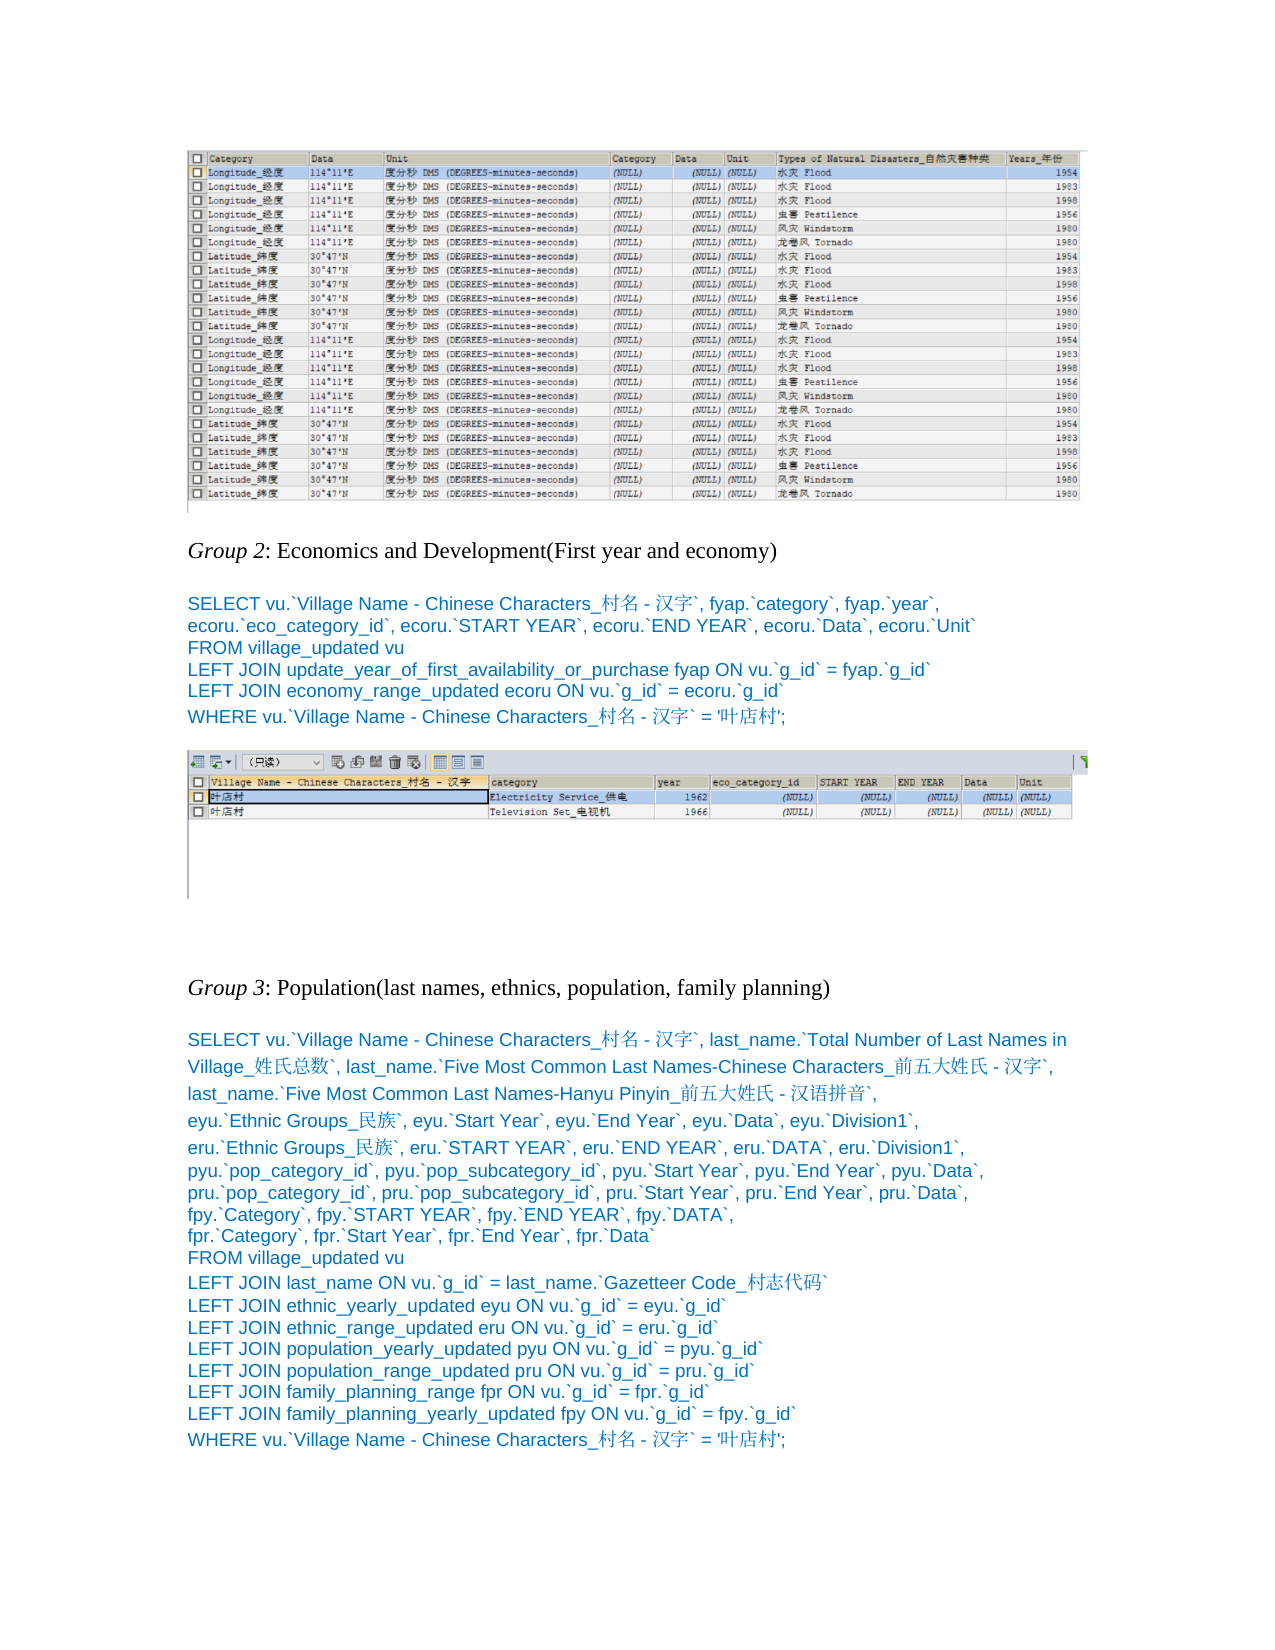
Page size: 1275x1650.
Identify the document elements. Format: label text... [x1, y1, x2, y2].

text SELECT vu.`Village Name - Chinese Characters_村名 - 汉字`, last_name.`Total Number of Last Names in Village_姓氏总数`, last_name.`Five Most Common Last Names-Chinese Characters_前五大姓氏 - 汉字`, last_name.`Five Most Common Last Names-Hanyu Pinyin_前五大姓氏 - 汉语拼音`, [187, 1025, 1087, 1106]
text LEFT JOIN economy_range_updated ecoru ON vu.`g_id` = ecoru.`g_id` [187, 680, 1087, 702]
text eru.`Ethnic Groups_民族`, eru.`START YEAR`, eru.`END YEAR`, eru.`DATA`, eru.`Division1`, [187, 1133, 1087, 1160]
text WHERE vu.`Village Name - Chinese Characters_村名 - 汉字` = '叶店村'; [187, 1424, 1087, 1451]
text pyu.`pop_category_id`, pyu.`pop_subcategory_id`, pyu.`Start Year`, pyu.`End Year`, pyu.`Data`, [187, 1160, 1087, 1182]
text WHERE vu.`Village Name - Chinese Characters_村名 - 汉字` = '叶店村'; [187, 702, 1087, 728]
text eyu.`Ethnic Groups_民族`, eyu.`Start Year`, eyu.`End Year`, eyu.`Data`, eyu.`Division1`, [187, 1106, 1087, 1133]
text LEFT JOIN ethnic_yearly_updated eyu ON vu.`g_id` = eyu.`g_id` [187, 1295, 1087, 1317]
text Group 2: Economics and Development(First year and economy) [187, 537, 1087, 564]
text fpr.`Category`, fpr.`Start Year`, fpr.`End Year`, fpr.`Data` [187, 1225, 1087, 1246]
text LEFT JOIN last_name ON vu.`g_id` = last_name.`Gazetteer Code_村志代码` [187, 1268, 1087, 1295]
text LEFT JOIN family_planning_yearly_updated fpy ON vu.`g_id` = fpy.`g_id` [187, 1403, 1087, 1424]
text pru.`pop_category_id`, pru.`pop_subcategory_id`, pru.`Start Year`, pru.`End Year`, pru.`Data`, [187, 1182, 1087, 1203]
text LEFT JOIN population_range_updated pru ON vu.`g_id` = pru.`g_id` [187, 1360, 1087, 1381]
text LEFT JOIN ethnic_range_updated eru ON vu.`g_id` = eru.`g_id` [187, 1317, 1087, 1338]
text SELECT vu.`Village Name - Chinese Characters_村名 - 汉字`, fyap.`category`, fyap.`year`, [187, 588, 1087, 615]
picture [187, 150, 1088, 513]
text ecoru.`eco_category_id`, ecoru.`START YEAR`, ecoru.`END YEAR`, ecoru.`Data`, ecoru.`Unit` [187, 615, 1087, 637]
text fpy.`Category`, fpy.`START YEAR`, fpy.`END YEAR`, fpy.`DATA`, [187, 1203, 1087, 1225]
text LEFT JOIN population_yearly_updated pyu ON vu.`g_id` = pyu.`g_id` [187, 1338, 1087, 1360]
picture [187, 750, 1088, 899]
text LEFT JOIN family_planning_range fpr ON vu.`g_id` = fpr.`g_id` [187, 1381, 1087, 1403]
text LEFT JOIN update_year_of_first_availability_or_purchase fyap ON vu.`g_id` = fyap.`g_id` [187, 658, 1087, 680]
text FROM village_updated vu [187, 1246, 1087, 1268]
text Group 3: Population(last names, ethnics, population, family planning) [187, 974, 1087, 1001]
text FROM village_updated vu [187, 637, 1087, 658]
